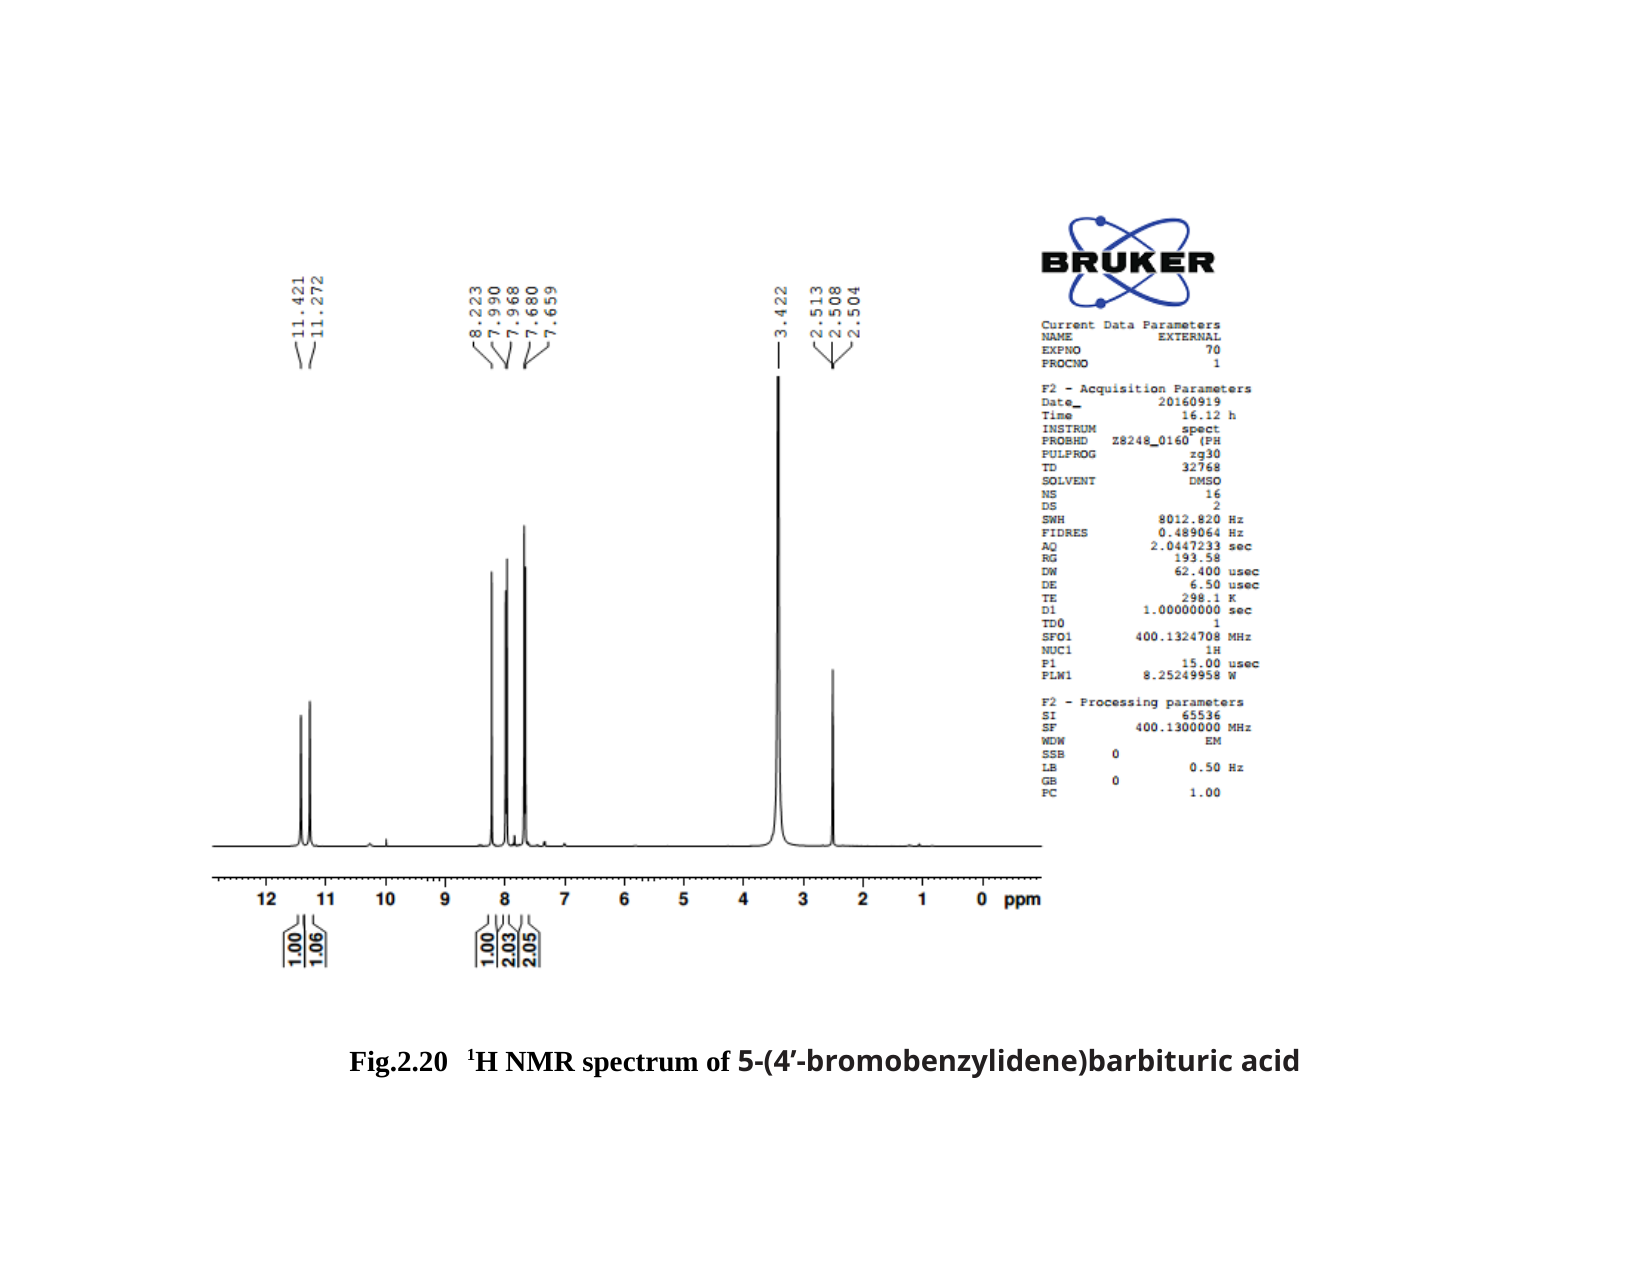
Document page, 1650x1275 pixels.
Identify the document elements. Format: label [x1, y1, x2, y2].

picture [150, 150, 1396, 1032]
